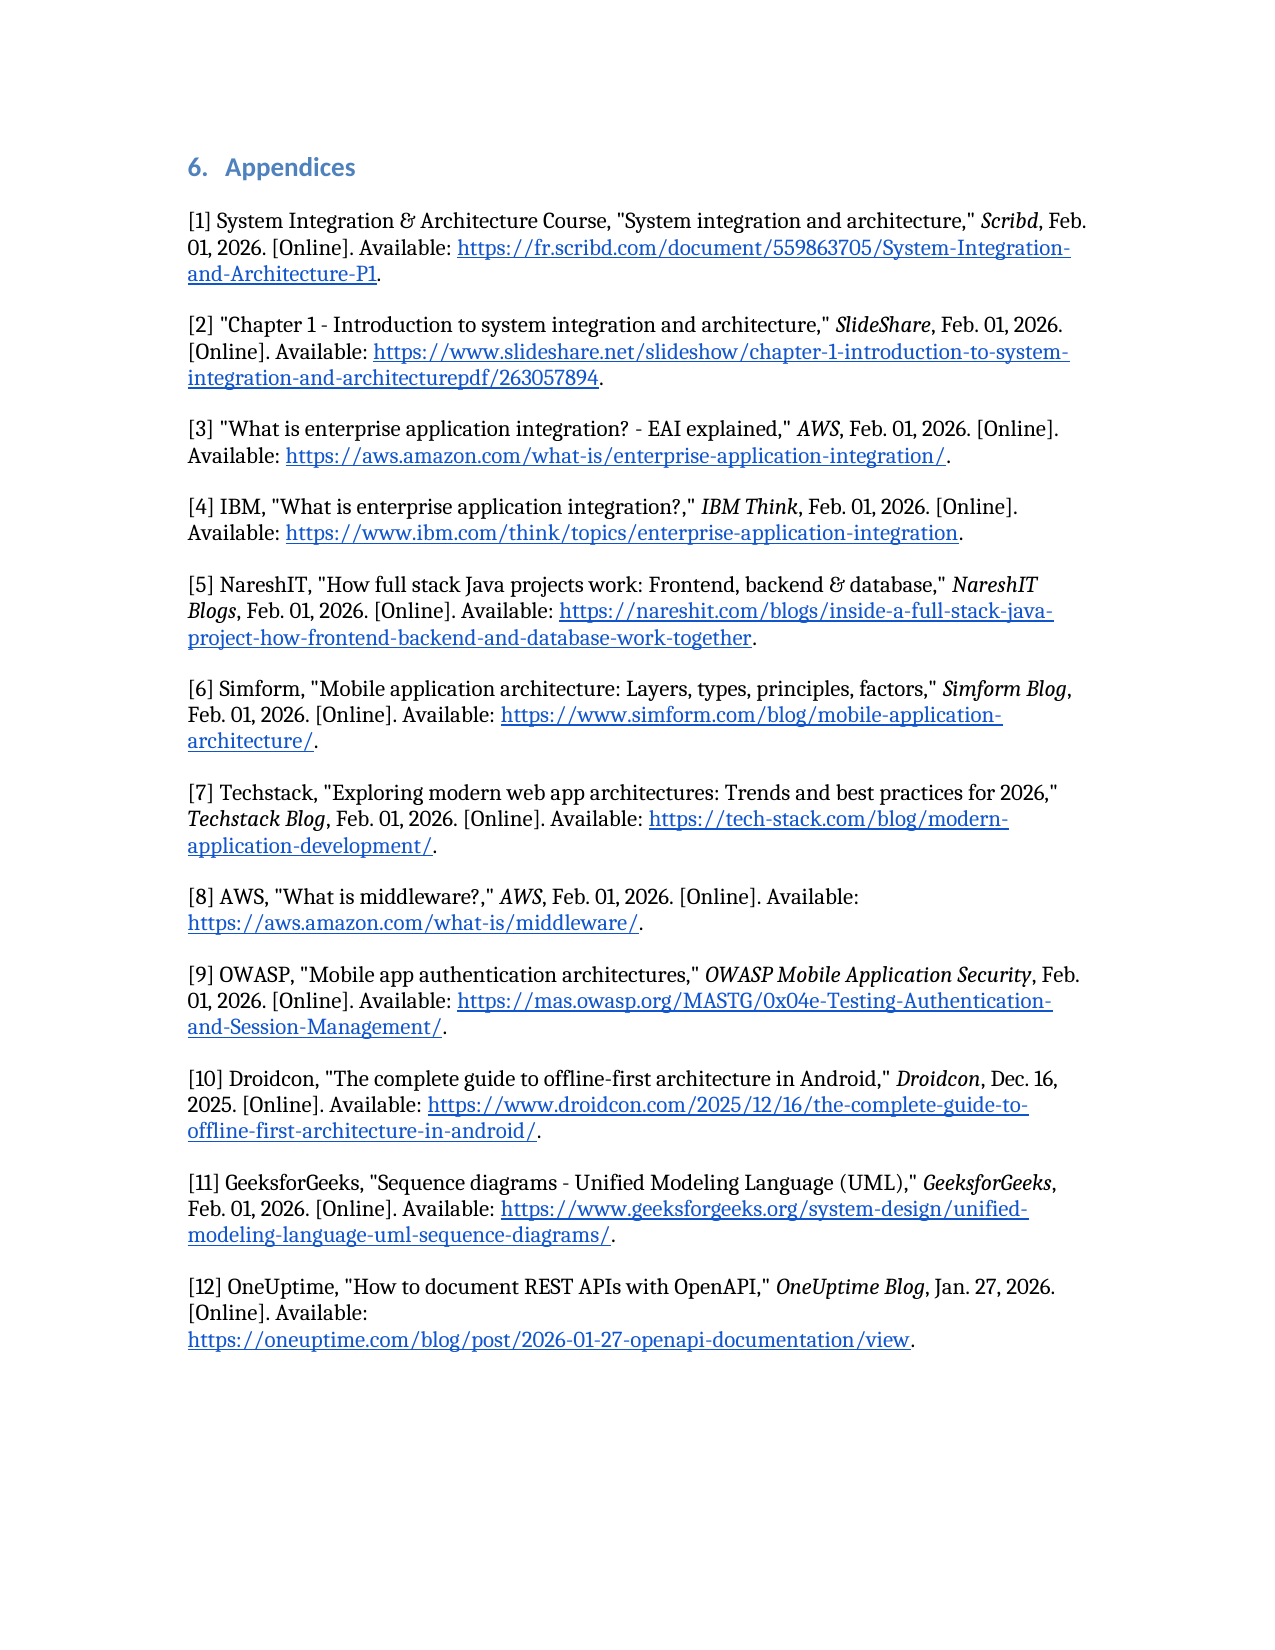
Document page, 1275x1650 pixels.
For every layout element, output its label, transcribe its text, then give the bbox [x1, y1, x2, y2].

text [2] "Chapter 1 - Introduction to system integration and architecture," SlideShare, Feb. 01, 2026. [Online]. Available: https://www.slideshare.net/slideshow/chapter-1-introduction-to-system-integration-and-architecturepdf/263057894. [187, 312, 1087, 391]
text [6] Simform, "Mobile application architecture: Layers, types, principles, factors," Simform Blog, Feb. 01, 2026. [Online]. Available: https://www.simform.com/blog/mobile-application-architecture/. [187, 676, 1087, 755]
text [4] IBM, "What is enterprise application integration?," IBM Think, Feb. 01, 2026. [Online]. Available: https://www.ibm.com/think/topics/enterprise-application-integration. [187, 494, 1087, 547]
text [11] GeeksforGeeks, "Sequence diagrams - Unified Modeling Language (UML)," GeeksforGeeks, Feb. 01, 2026. [Online]. Available: https://www.geeksforgeeks.org/system-design/unified-modeling-language-uml-sequence-diagrams/. [187, 1169, 1087, 1249]
text [12] OneUptime, "How to document REST APIs with OpenAPI," OneUptime Blog, Jan. 27, 2026. [Online]. Available: https://oneuptime.com/blog/post/2026-01-27-openapi-documentation/view. [187, 1274, 1087, 1353]
text [10] Droidcon, "The complete guide to offline-first architecture in Android," Droidcon, Dec. 16, 2025. [Online]. Available: https://www.droidcon.com/2025/12/16/the-complete-guide-to-offline-first-architecture-in-android/. [187, 1066, 1087, 1144]
text [1] System Integration & Architecture Course, "System integration and architecture," Scribd, Feb. 01, 2026. [Online]. Available: https://fr.scribd.com/document/559863705/System-Integration-and-Architecture-P1. [187, 208, 1087, 287]
subtitle Appendices [187, 150, 1087, 183]
text [5] NareshIT, "How full stack Java projects work: Frontend, backend & database," NareshIT Blogs, Feb. 01, 2026. [Online]. Available: https://nareshit.com/blogs/inside-a-full-stack-java-project-how-frontend-backend-and-database-work-together. [187, 572, 1087, 651]
text [3] "What is enterprise application integration? - EAI explained," AWS, Feb. 01, 2026. [Online]. Available: https://aws.amazon.com/what-is/enterprise-application-integration/. [187, 416, 1087, 469]
text [8] AWS, "What is middleware?," AWS, Feb. 01, 2026. [Online]. Available: https://aws.amazon.com/what-is/middleware/. [187, 884, 1087, 936]
text [7] Techstack, "Exploring modern web app architectures: Trends and best practices for 2026," Techstack Blog, Feb. 01, 2026. [Online]. Available: https://tech-stack.com/blog/modern-application-development/. [187, 780, 1087, 859]
text [9] OWASP, "Mobile app authentication architectures," OWASP Mobile Application Security, Feb. 01, 2026. [Online]. Available: https://mas.owasp.org/MASTG/0x04e-Testing-Authentication-and-Session-Management/. [187, 961, 1087, 1041]
